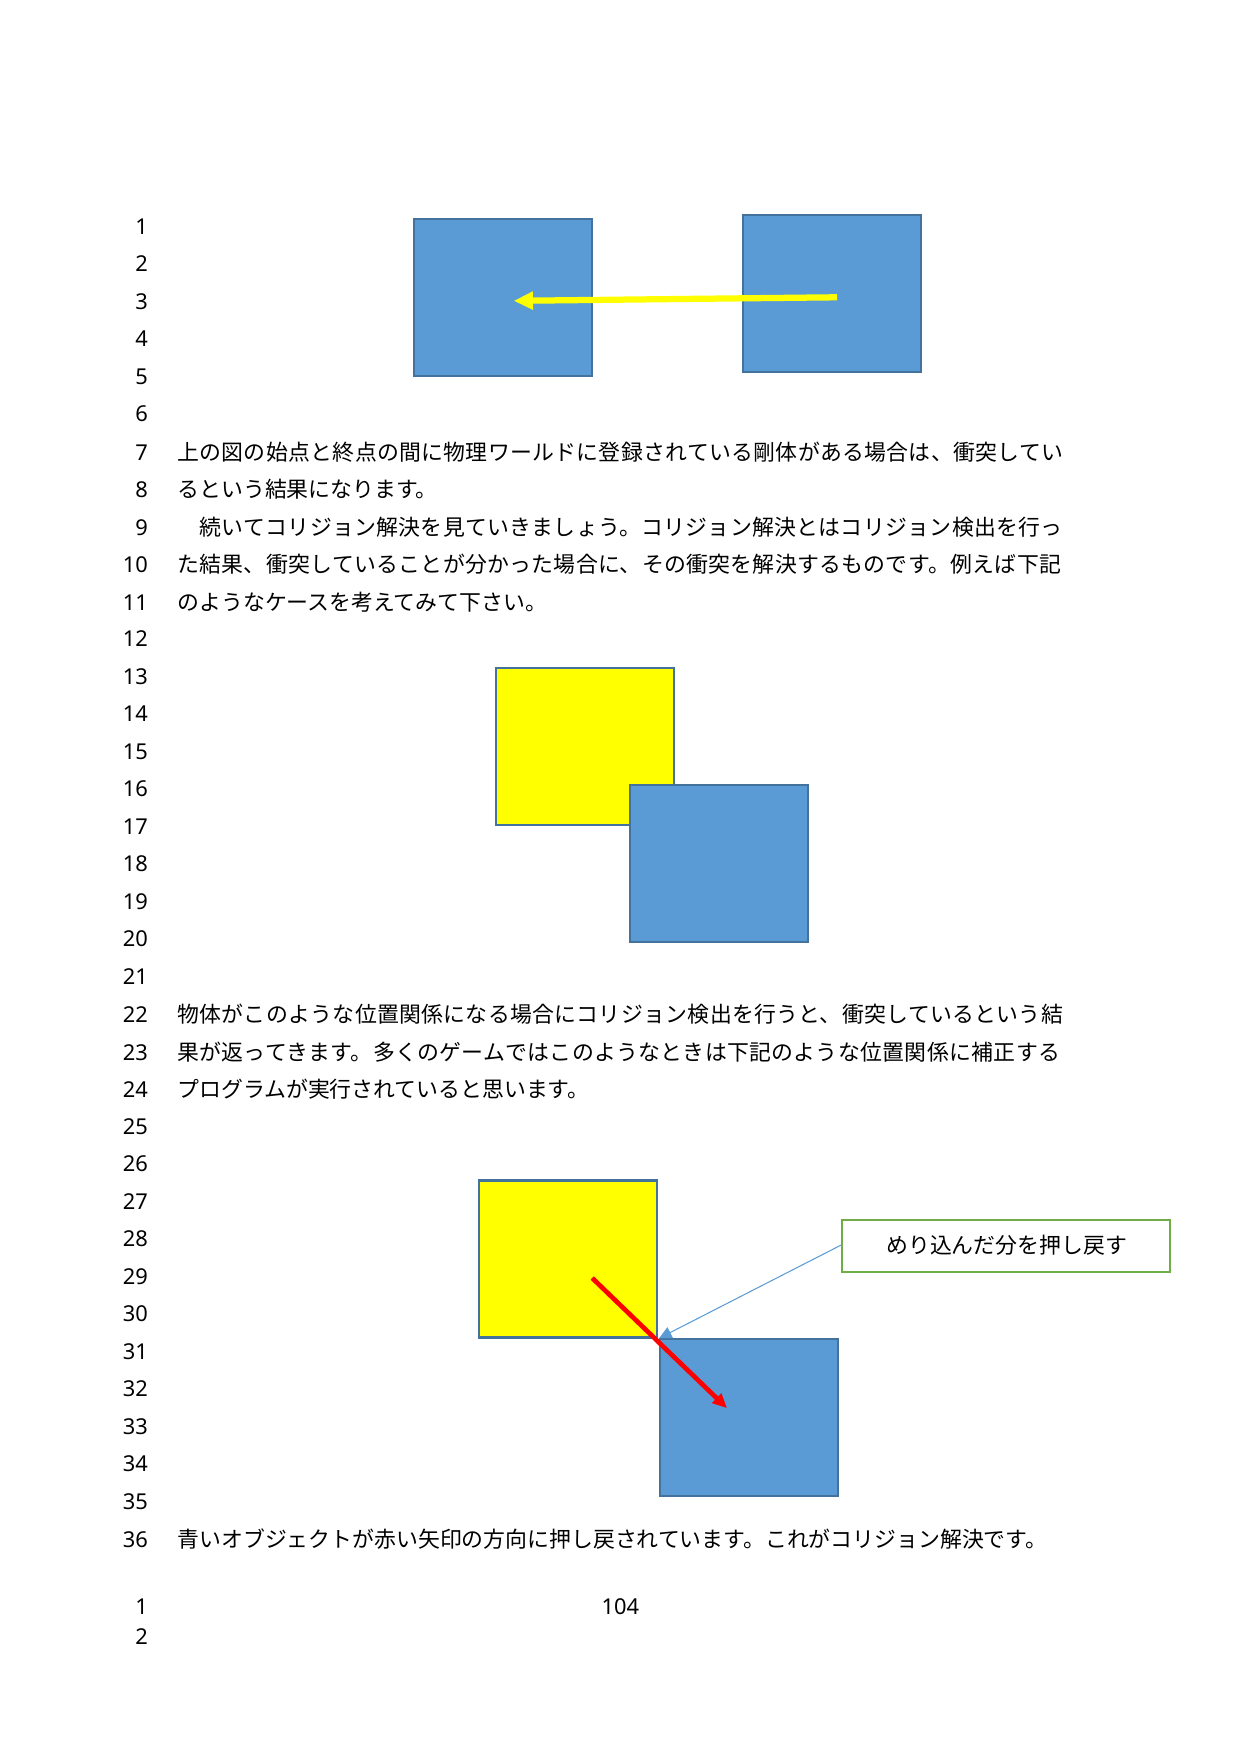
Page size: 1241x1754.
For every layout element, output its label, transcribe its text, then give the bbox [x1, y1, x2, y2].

text 続いてコリジョン解決を見ていきましょう。コリジョン解決とはコリジョン検出を行った結果、衝突していることが分かった場合に、その衝突を解決するものです。例えば下記のようなケースを考えてみて下さい。 [177, 507, 1063, 619]
text 物体がこのような位置関係になる場合にコリジョン検出を行うと、衝突しているという結果が返ってきます。多くのゲームではこのようなときは下記のような位置関係に補正するプログラムが実行されていると思います。 [177, 994, 1063, 1107]
text 青いオブジェクトが赤い矢印の方向に押し戻されています。これがコリジョン解決です。 [177, 1519, 1063, 1557]
text 上の図の始点と終点の間に物理ワールドに登録されている剛体がある場合は、衝突しているという結果になります。 [177, 432, 1063, 507]
